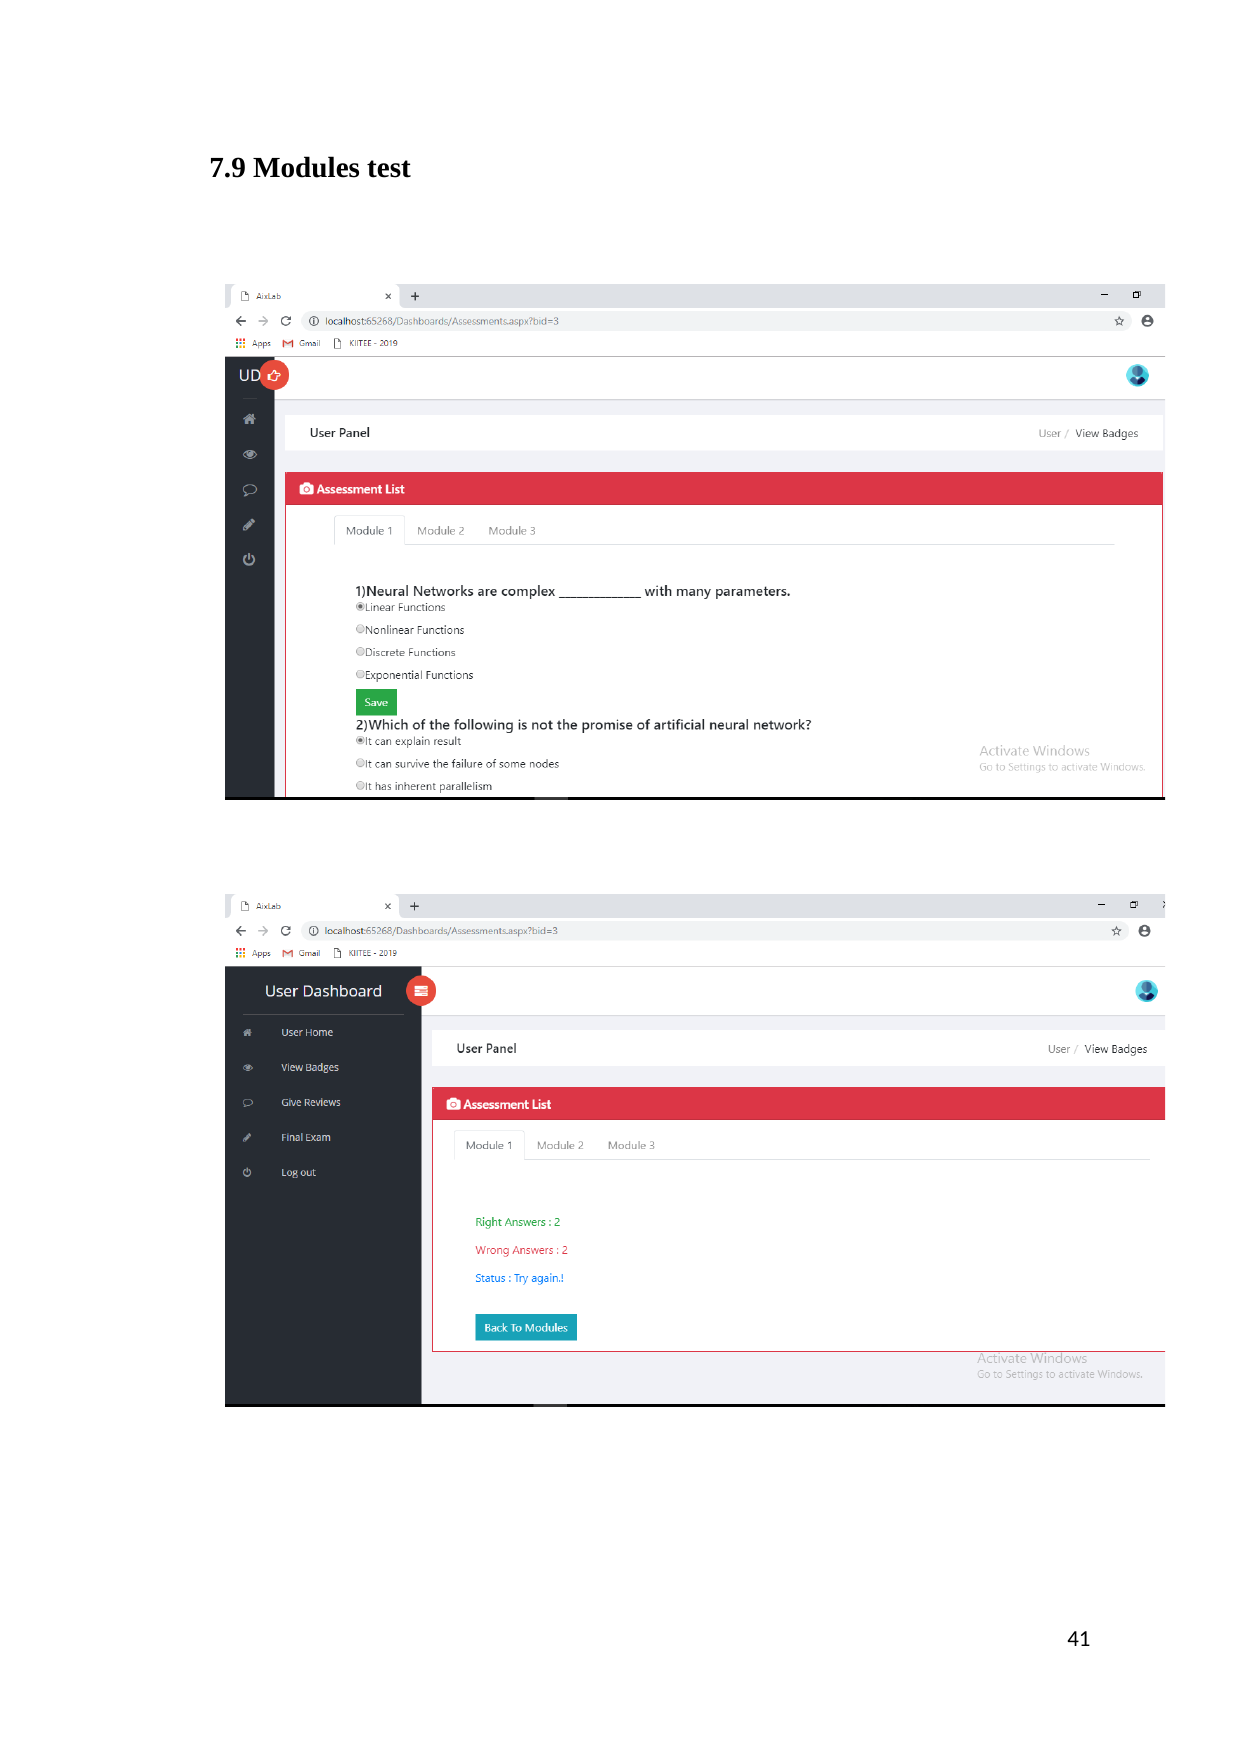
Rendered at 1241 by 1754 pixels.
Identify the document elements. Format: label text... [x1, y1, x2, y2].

picture [225, 894, 1166, 1407]
picture [225, 284, 1166, 800]
text 7.9 Modules test [209, 150, 1090, 183]
